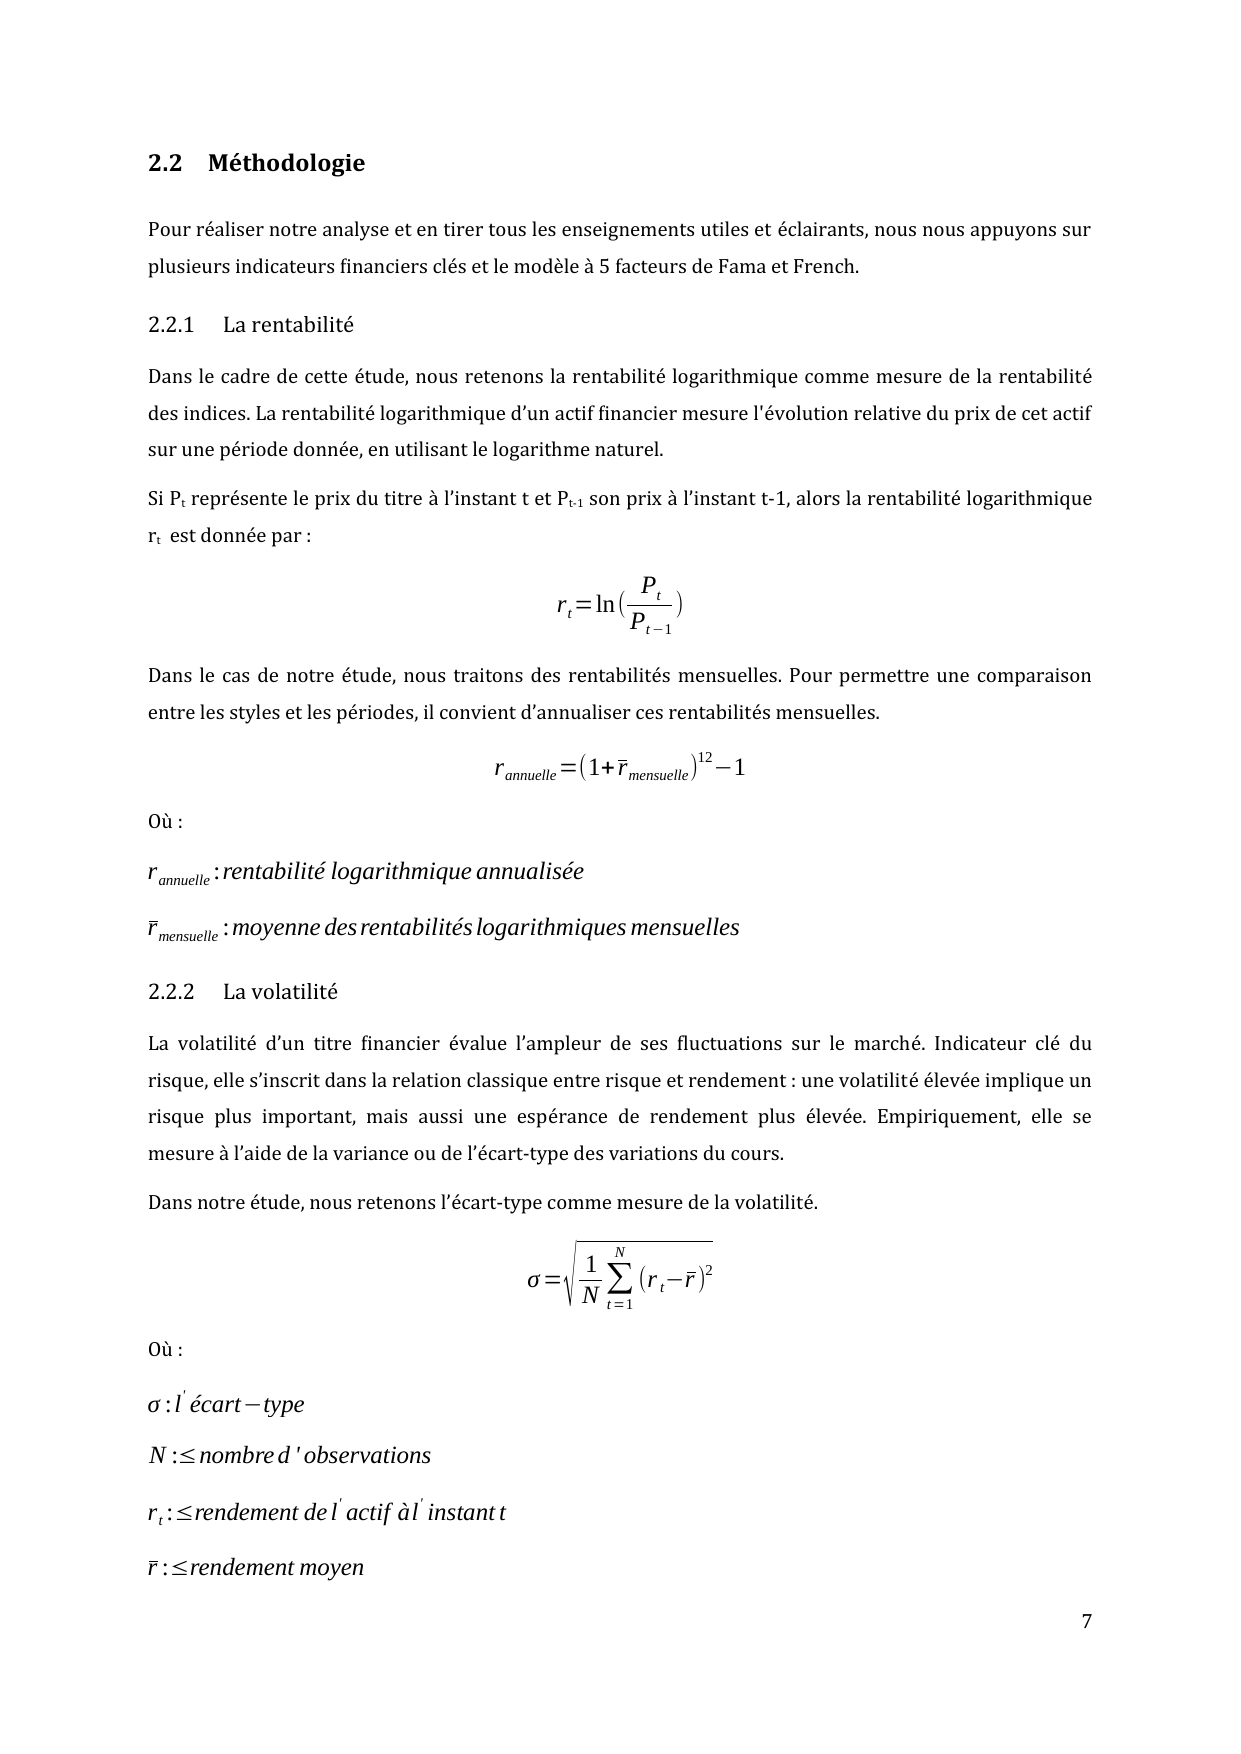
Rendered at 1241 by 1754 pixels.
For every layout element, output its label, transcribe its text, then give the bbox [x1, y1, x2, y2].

text Dans notre étude, nous retenons l’écart-type comme mesure de la volatilité. [148, 1190, 1092, 1214]
text La volatilité d’un titre financier évalue l’ampleur de ses fluctuations sur le marché. Indicateur clé du risque, elle s’inscrit dans la relation classique entre risque et rendement : une volatilité élevée implique un risque plus important, mais aussi une espérance de rendement plus élevée. Empiriquement, elle se mesure à l’aide de la variance ou de l’écart-type des variations du cours. [148, 1031, 1092, 1165]
text Où : [148, 1337, 1092, 1361]
text Dans le cas de notre étude, nous traitons des rentabilités mensuelles. Pour permettre une comparaison entre les styles et les périodes, il convient d’annualiser ces rentabilités mensuelles. [148, 663, 1092, 724]
text Où : [148, 808, 1092, 833]
subtitle Méthodologie [148, 148, 1092, 177]
text Si Pt représente le prix du titre à l’instant t et Pt-1​ son prix à l’instant t-1, alors la rentabilité logarithmique rt est donnée par : [148, 486, 1092, 547]
subtitle La volatilité [148, 978, 1092, 1005]
text Pour réaliser notre analyse et en tirer tous les enseignements utiles et éclairants, nous nous appuyons sur plusieurs indicateurs financiers clés et le modèle à 5 facteurs de Fama et French. [148, 217, 1092, 278]
subtitle La rentabilité [148, 311, 1092, 338]
text Dans le cadre de cette étude, nous retenons la rentabilité logarithmique comme mesure de la rentabilité des indices. La rentabilité logarithmique d’un actif financier mesure l'évolution relative du prix de cet actif sur une période donnée, en utilisant le logarithme naturel. [148, 363, 1092, 461]
